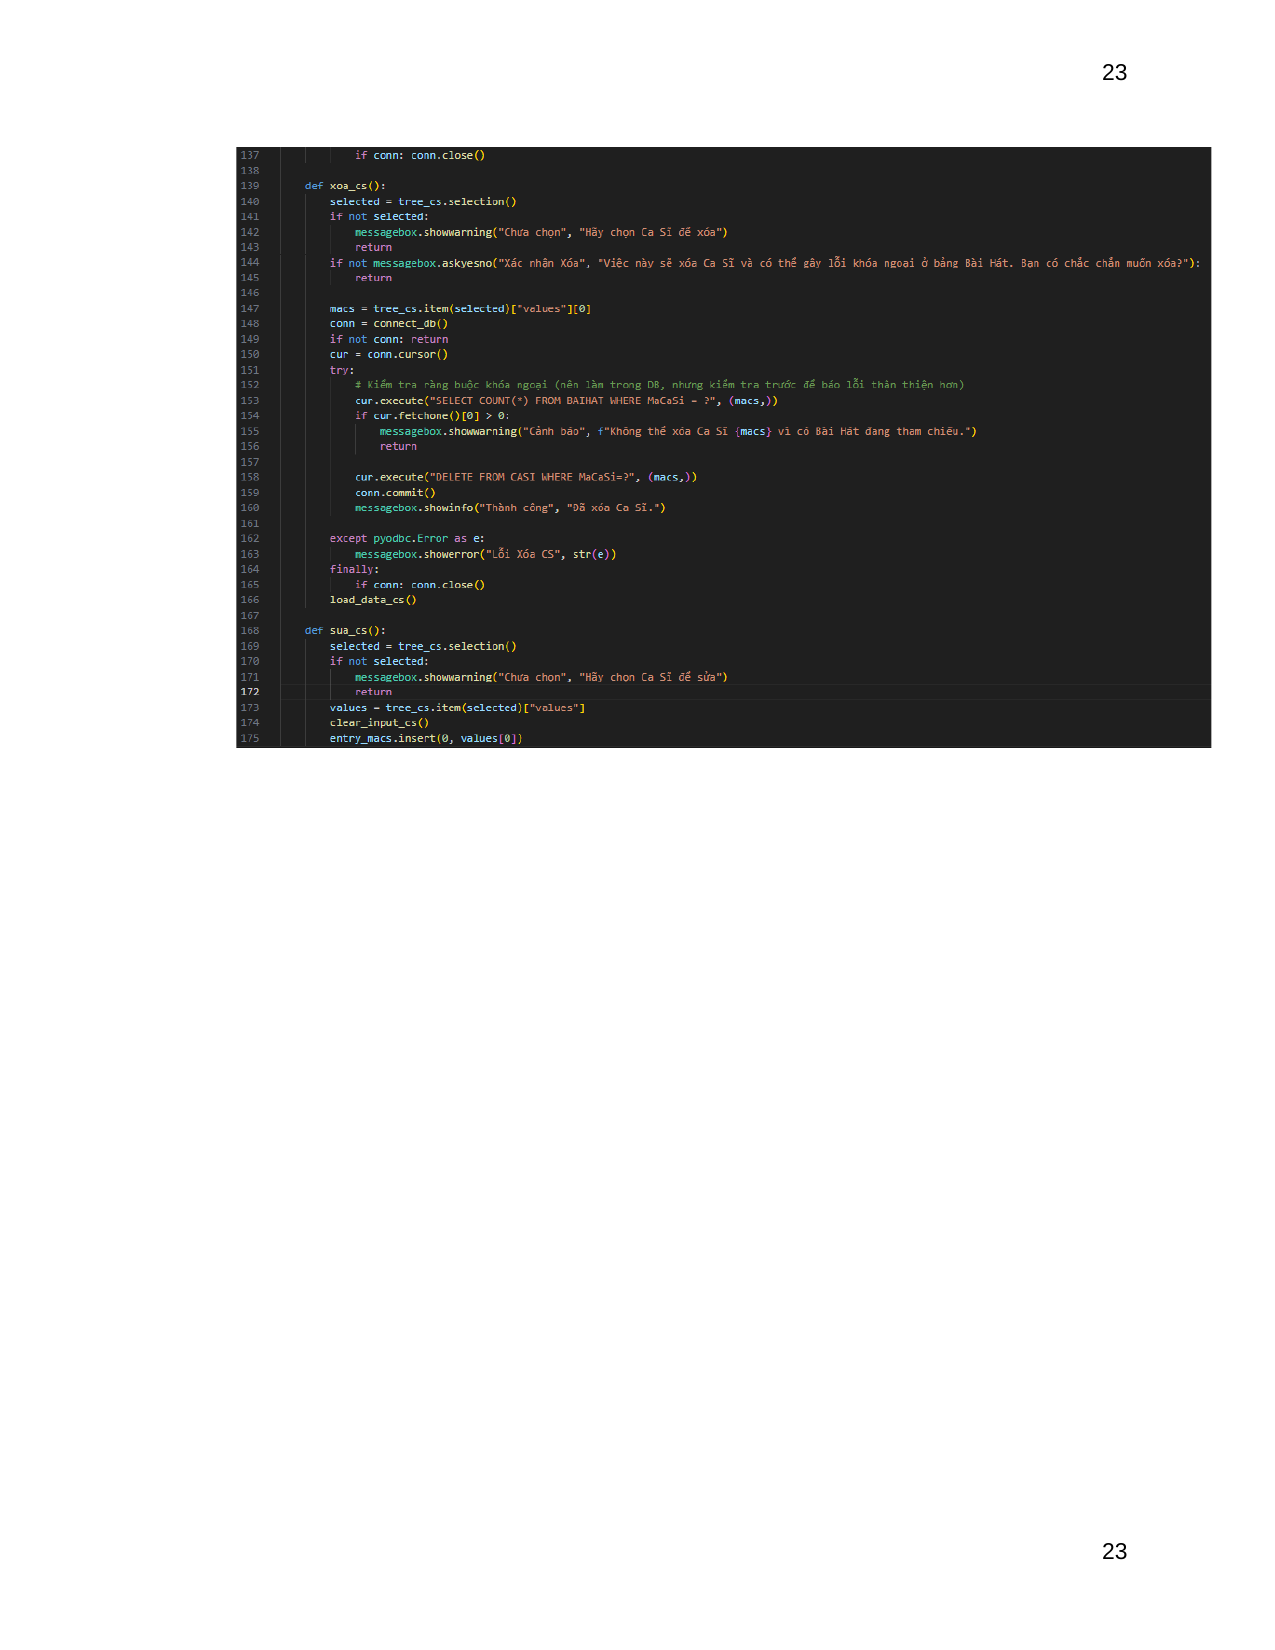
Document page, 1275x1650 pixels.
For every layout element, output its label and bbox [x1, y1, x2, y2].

picture [236, 147, 1212, 748]
